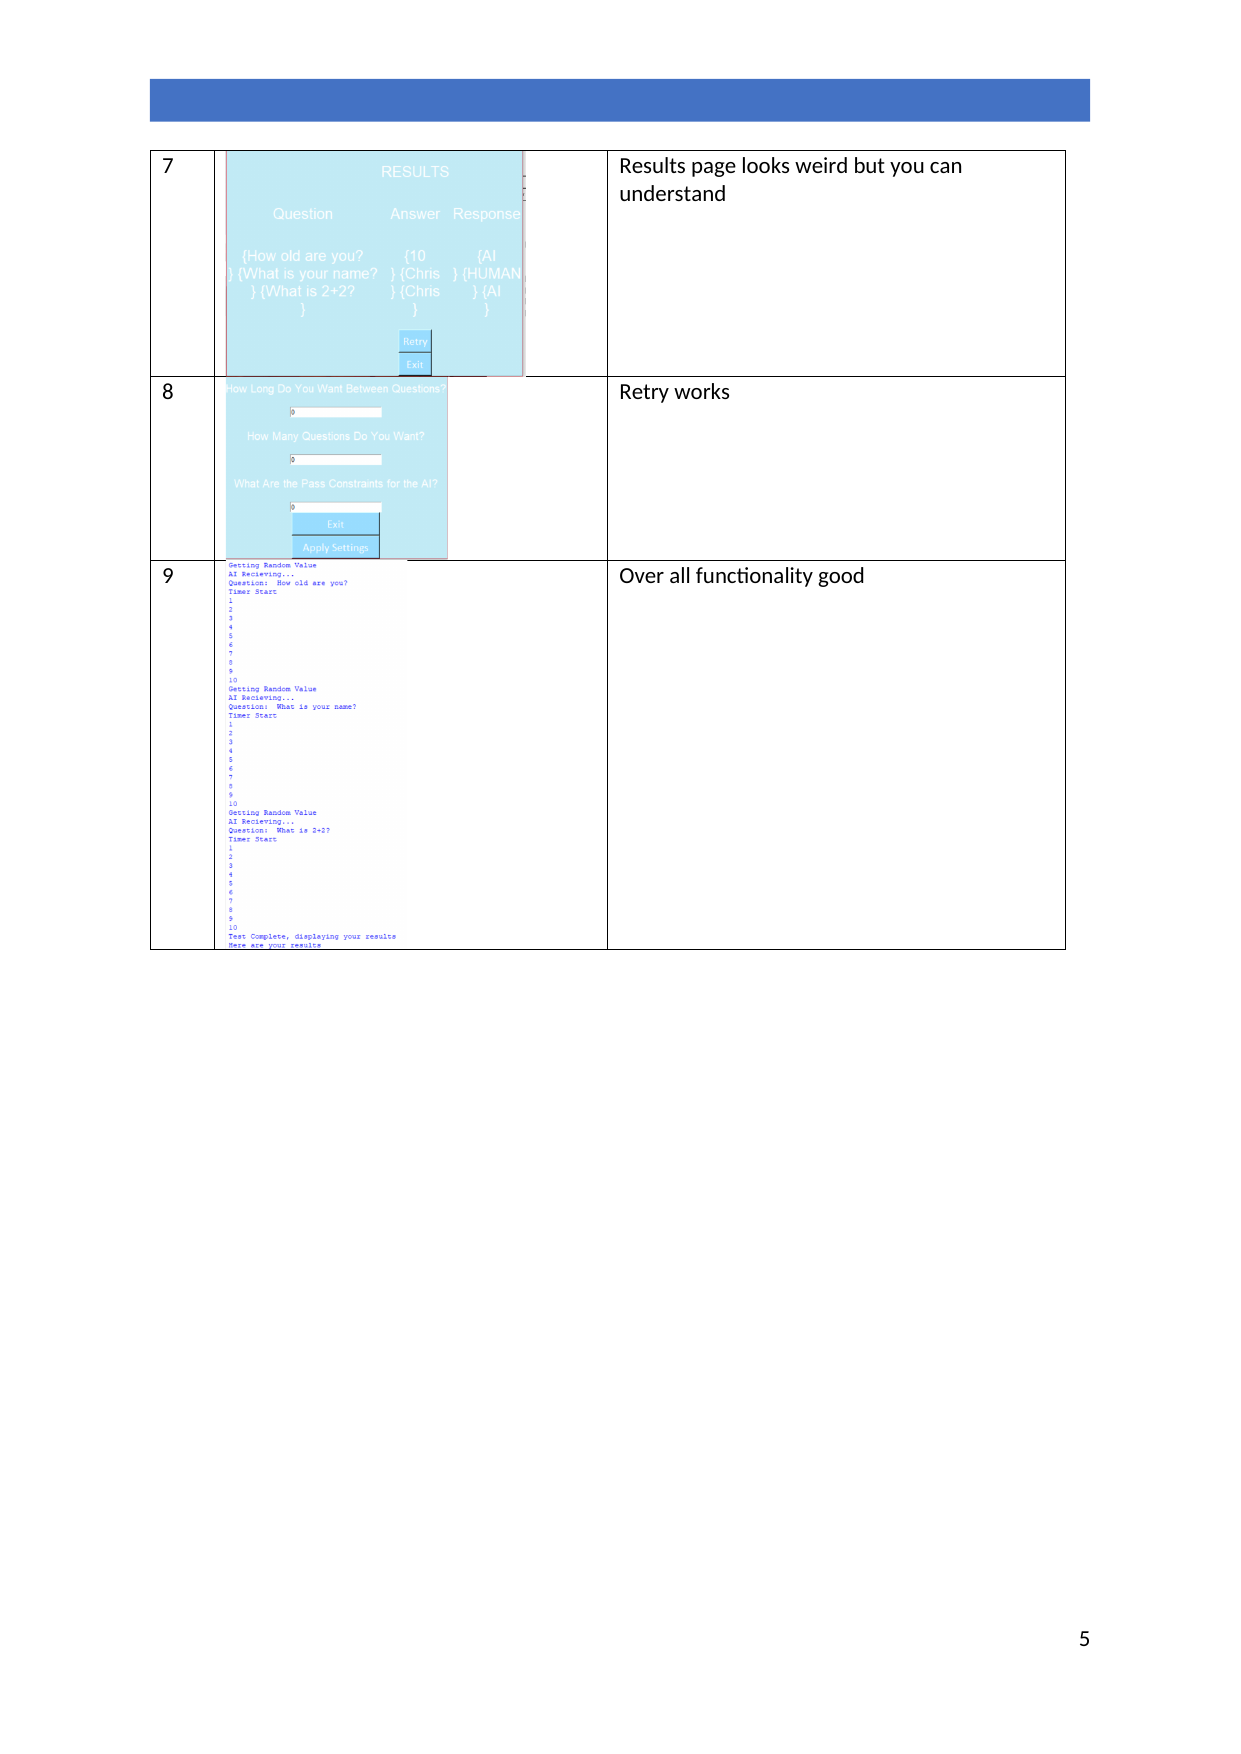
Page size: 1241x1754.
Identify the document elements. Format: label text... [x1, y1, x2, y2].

table_cell [215, 561, 225, 949]
table_cell Retry works [608, 377, 1065, 560]
table_cell [215, 377, 225, 560]
table_cell 7 [151, 151, 214, 376]
table_cell [408, 561, 607, 949]
table_cell Results page looks weird but you can understand [608, 151, 1065, 376]
table_cell [215, 151, 225, 376]
table_cell [526, 151, 607, 376]
table_cell 9 [151, 561, 214, 949]
table_cell Over all functionality good [608, 561, 1065, 949]
table_cell 8 [151, 377, 214, 560]
table_cell [448, 377, 607, 560]
picture [225, 151, 526, 949]
